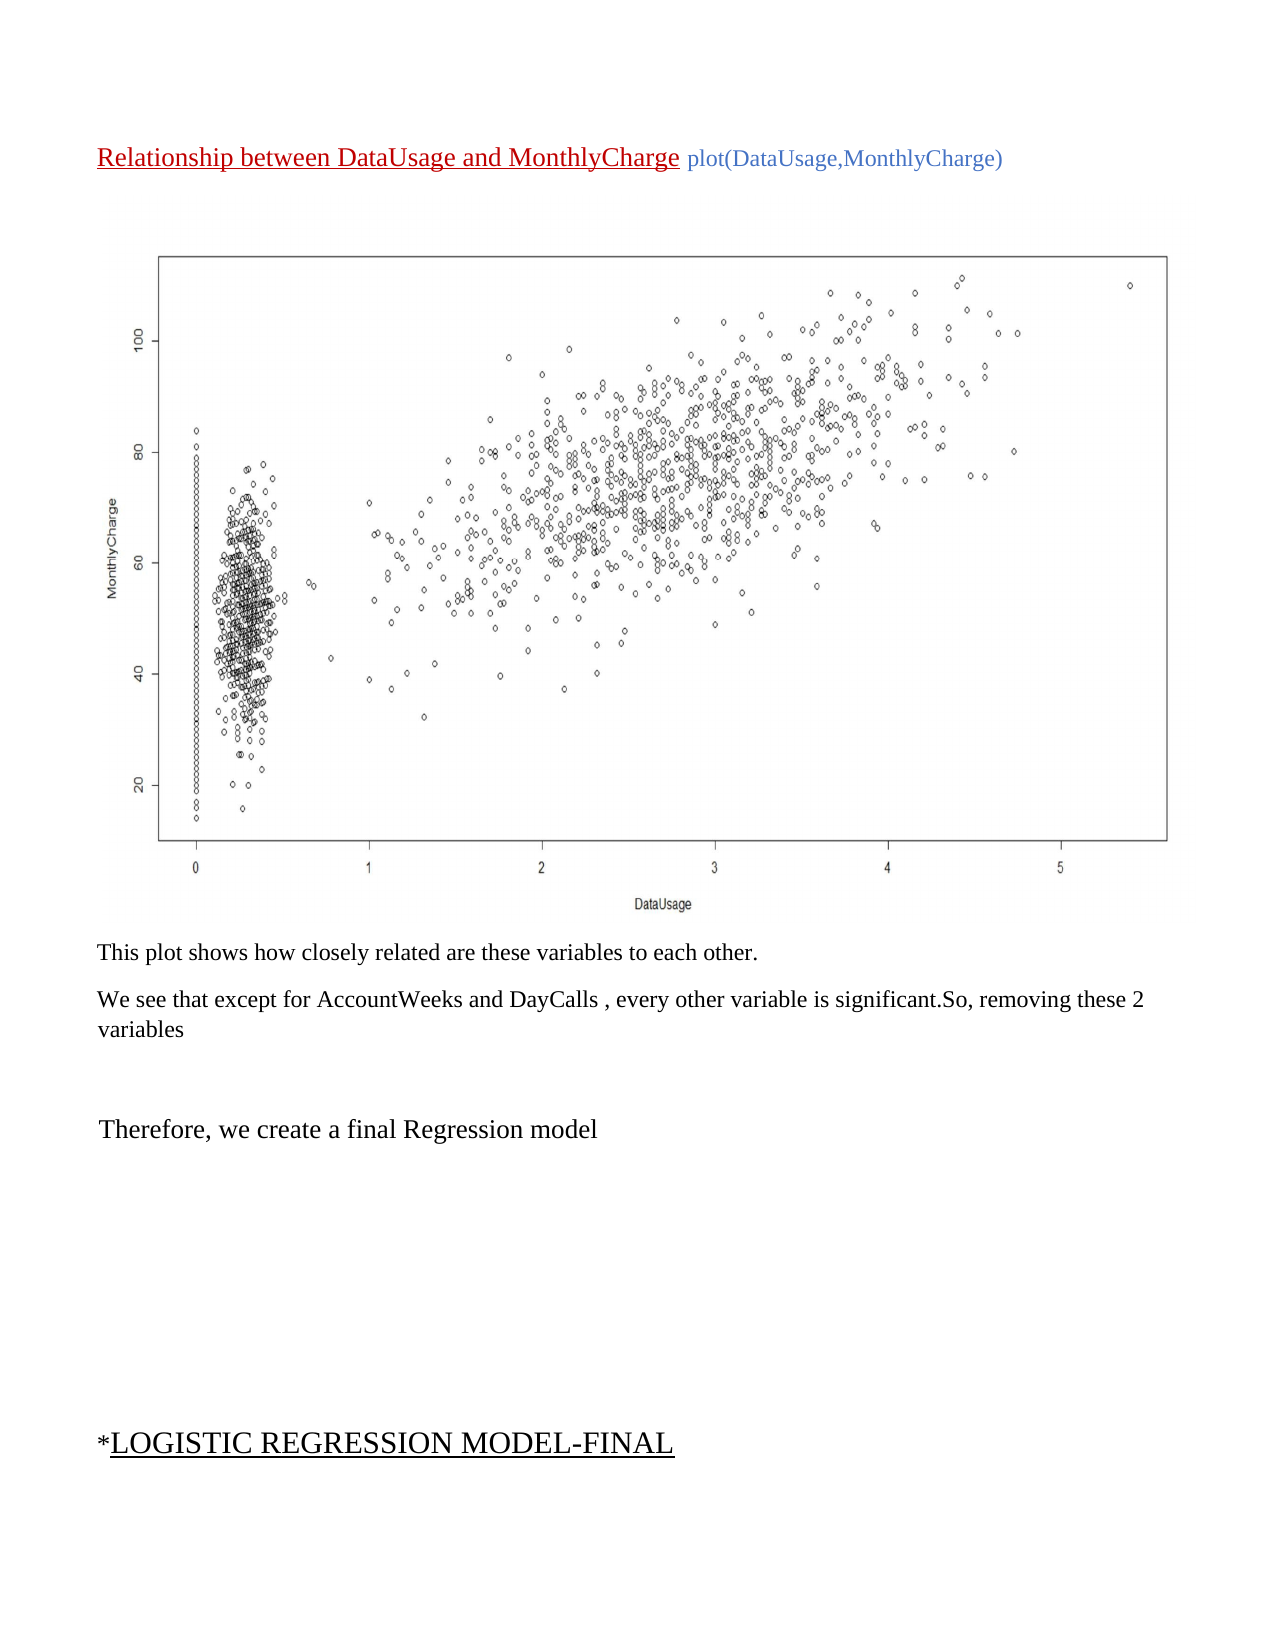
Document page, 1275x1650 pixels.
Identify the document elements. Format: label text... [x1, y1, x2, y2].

text Therefore, we create a final Regression model [98, 1113, 1196, 1144]
picture [102, 195, 1196, 923]
subtitle Relationship between DataUsage and MonthlyCharge plot(DataUsage,MonthlyCharge) [97, 141, 1011, 172]
subtitle *LOGISTIC REGRESSION MODEL-FINAL [97, 1425, 1196, 1461]
text This plot shows how closely related are these variables to each other. [97, 938, 1196, 966]
text We see that except for AccountWeeks and DayCalls , every other variable is significant.So, removing these 2 variables [97, 985, 1196, 1043]
